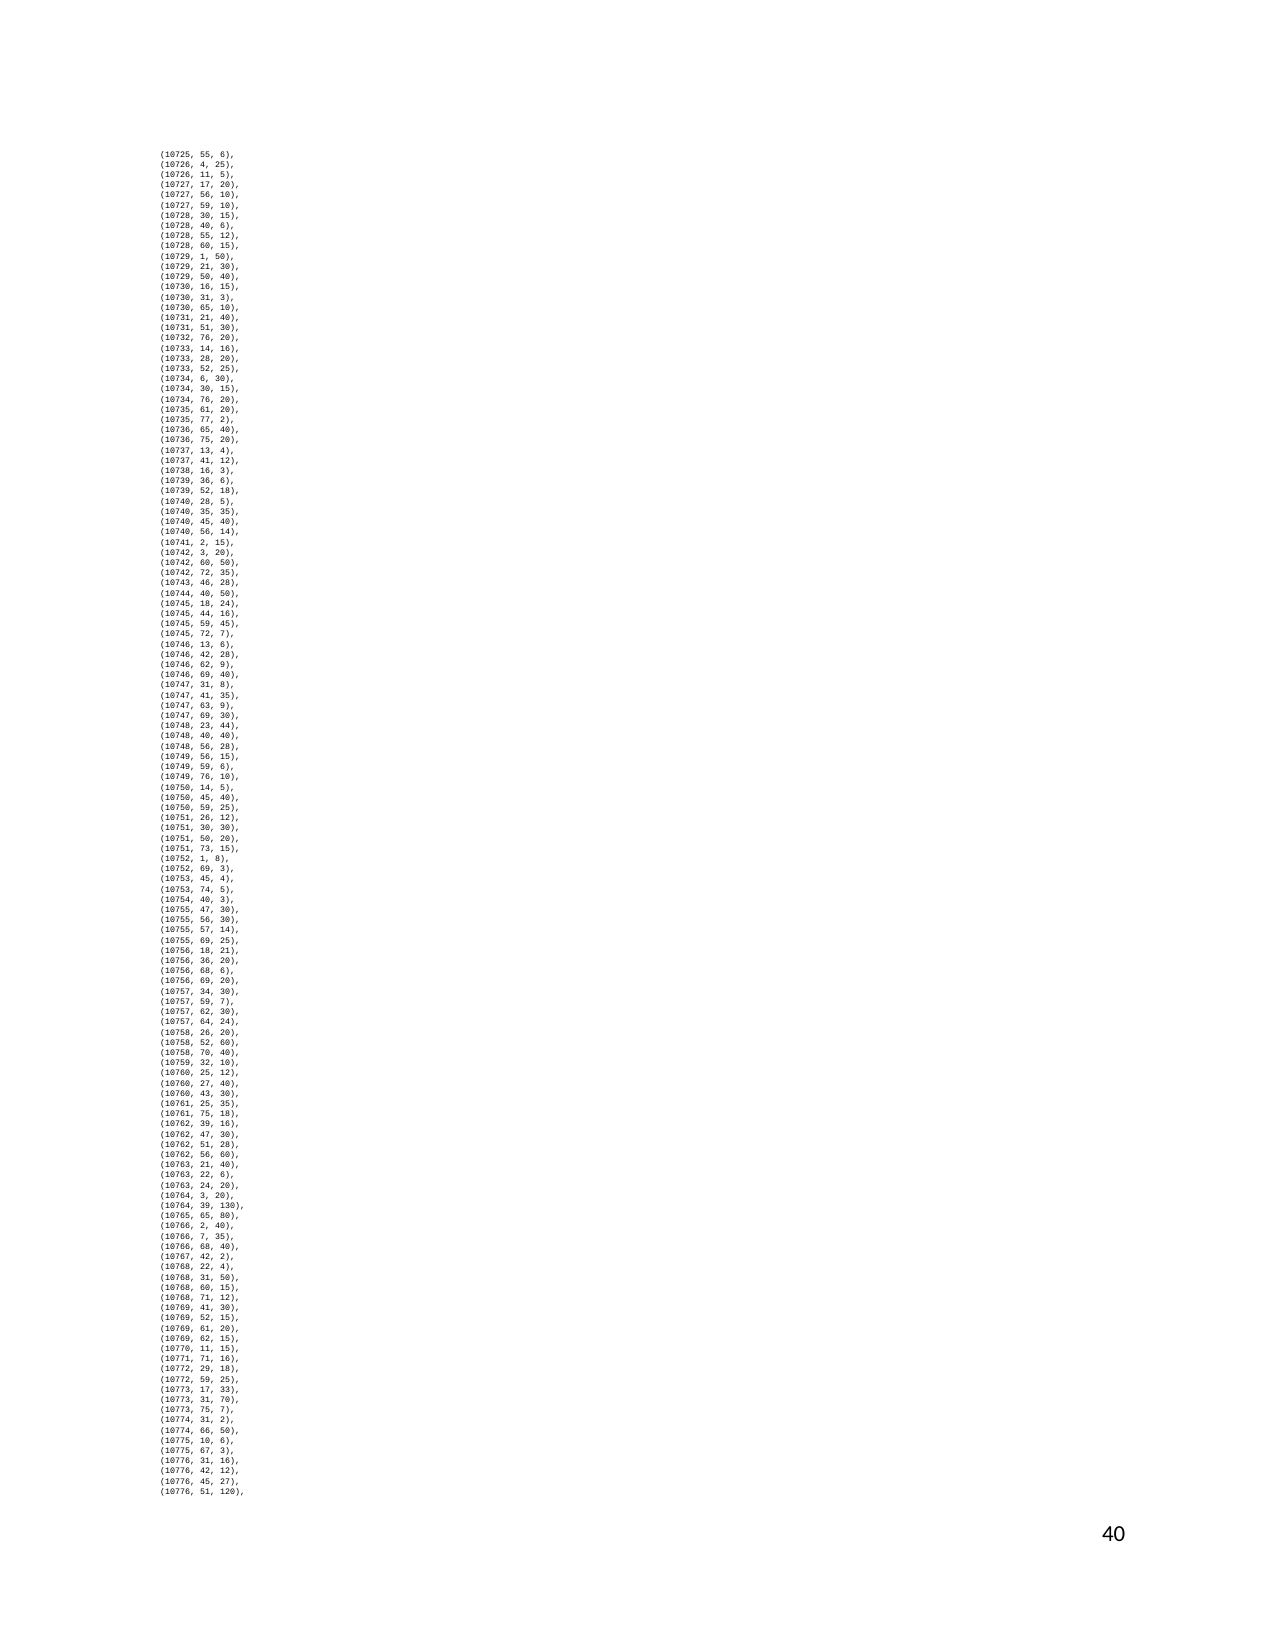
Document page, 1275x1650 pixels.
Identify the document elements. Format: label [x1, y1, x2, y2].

text [150, 150, 1125, 1497]
